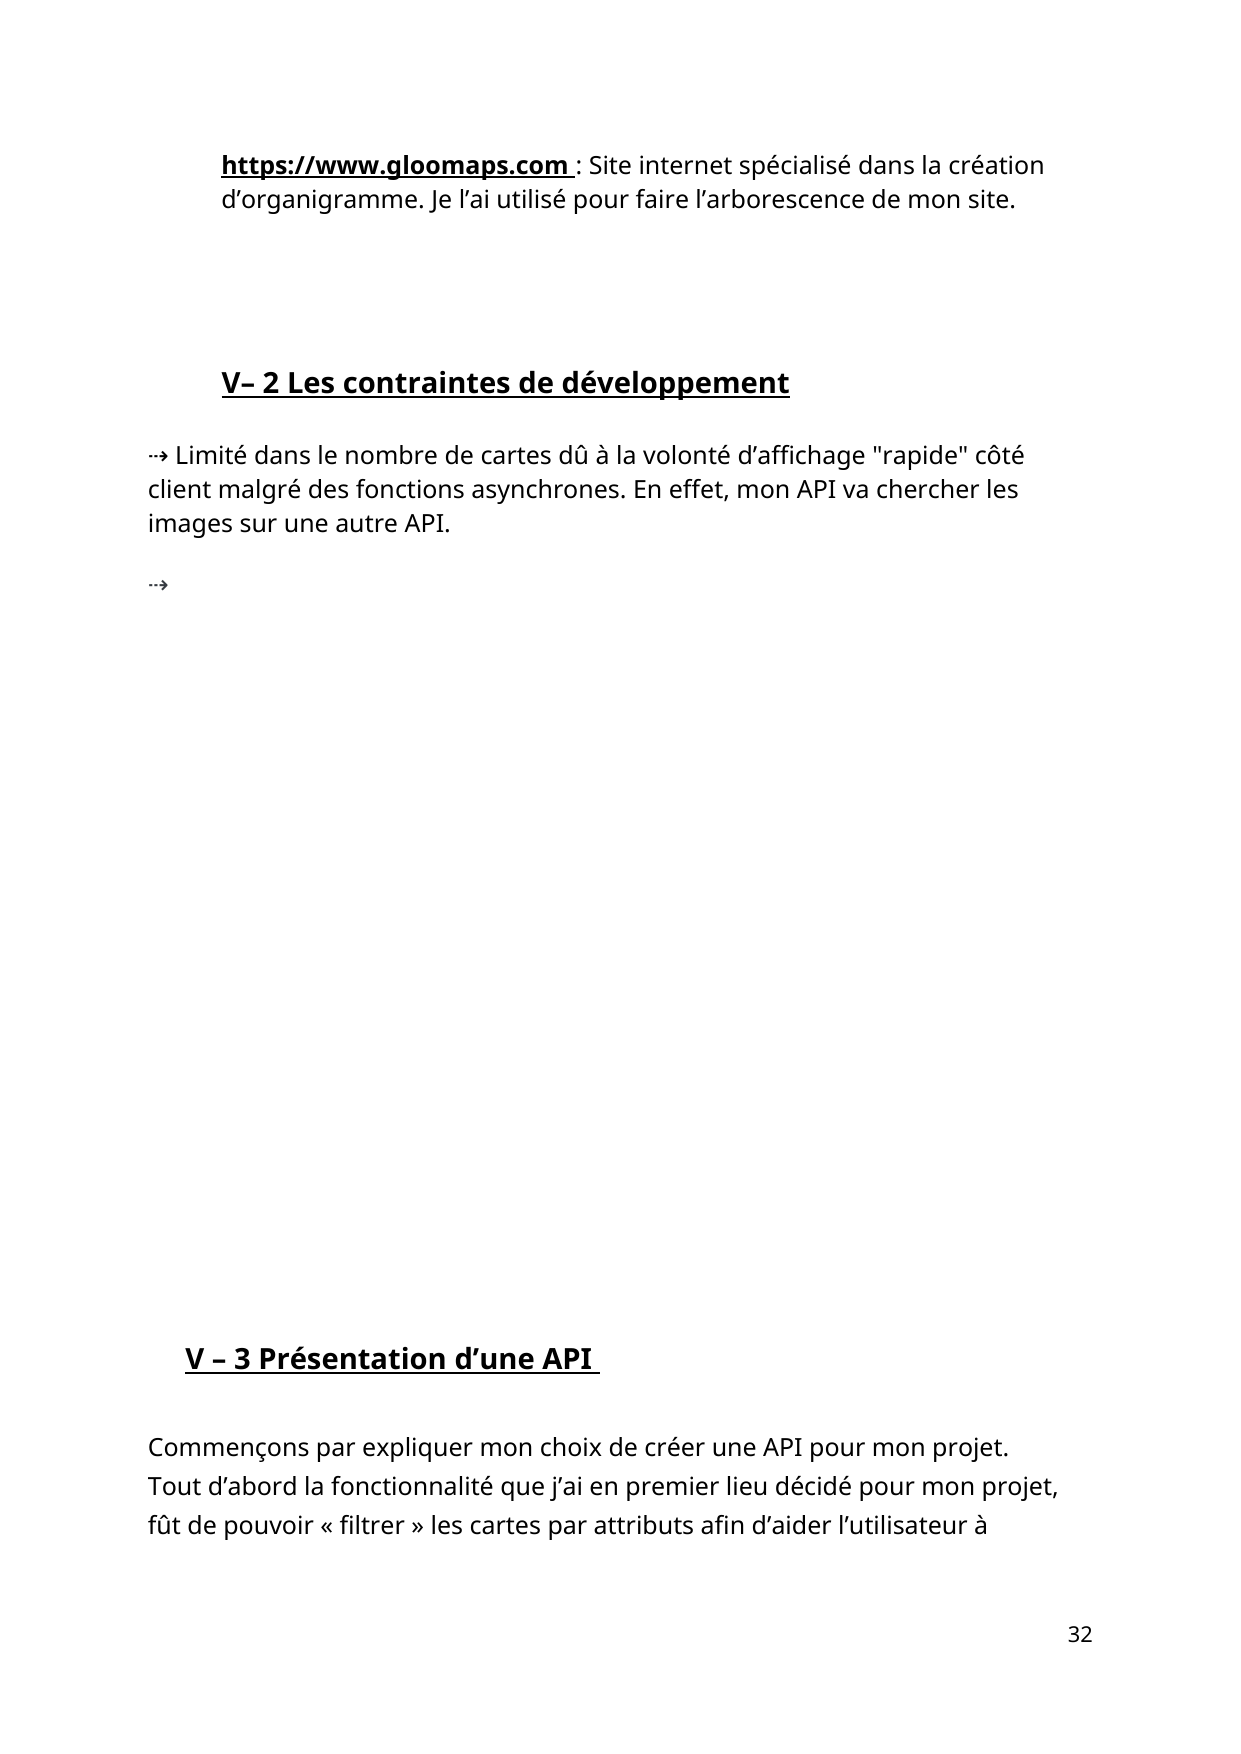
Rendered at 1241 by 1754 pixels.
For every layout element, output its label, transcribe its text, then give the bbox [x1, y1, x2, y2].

text ⇢ [148, 569, 1093, 599]
text Commençons par expliquer mon choix de créer une API pour mon projet. [148, 1429, 1093, 1463]
text https://www.gloomaps.com : Site internet spécialisé dans la création d’organigramme. Je l’ai utilisé pour faire l’arborescence de mon site. [221, 148, 1093, 216]
text V – 3 Présentation d’une API [148, 1338, 1093, 1378]
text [148, 1468, 1093, 1542]
text V– 2 Les contraintes de développement [148, 363, 1093, 402]
text ⇢ Limité dans le nombre de cartes dû à la volonté d’affichage "rapide" côté client malgré des fonctions asynchrones. En effet, mon API va chercher les images sur une autre API. [148, 438, 1093, 540]
